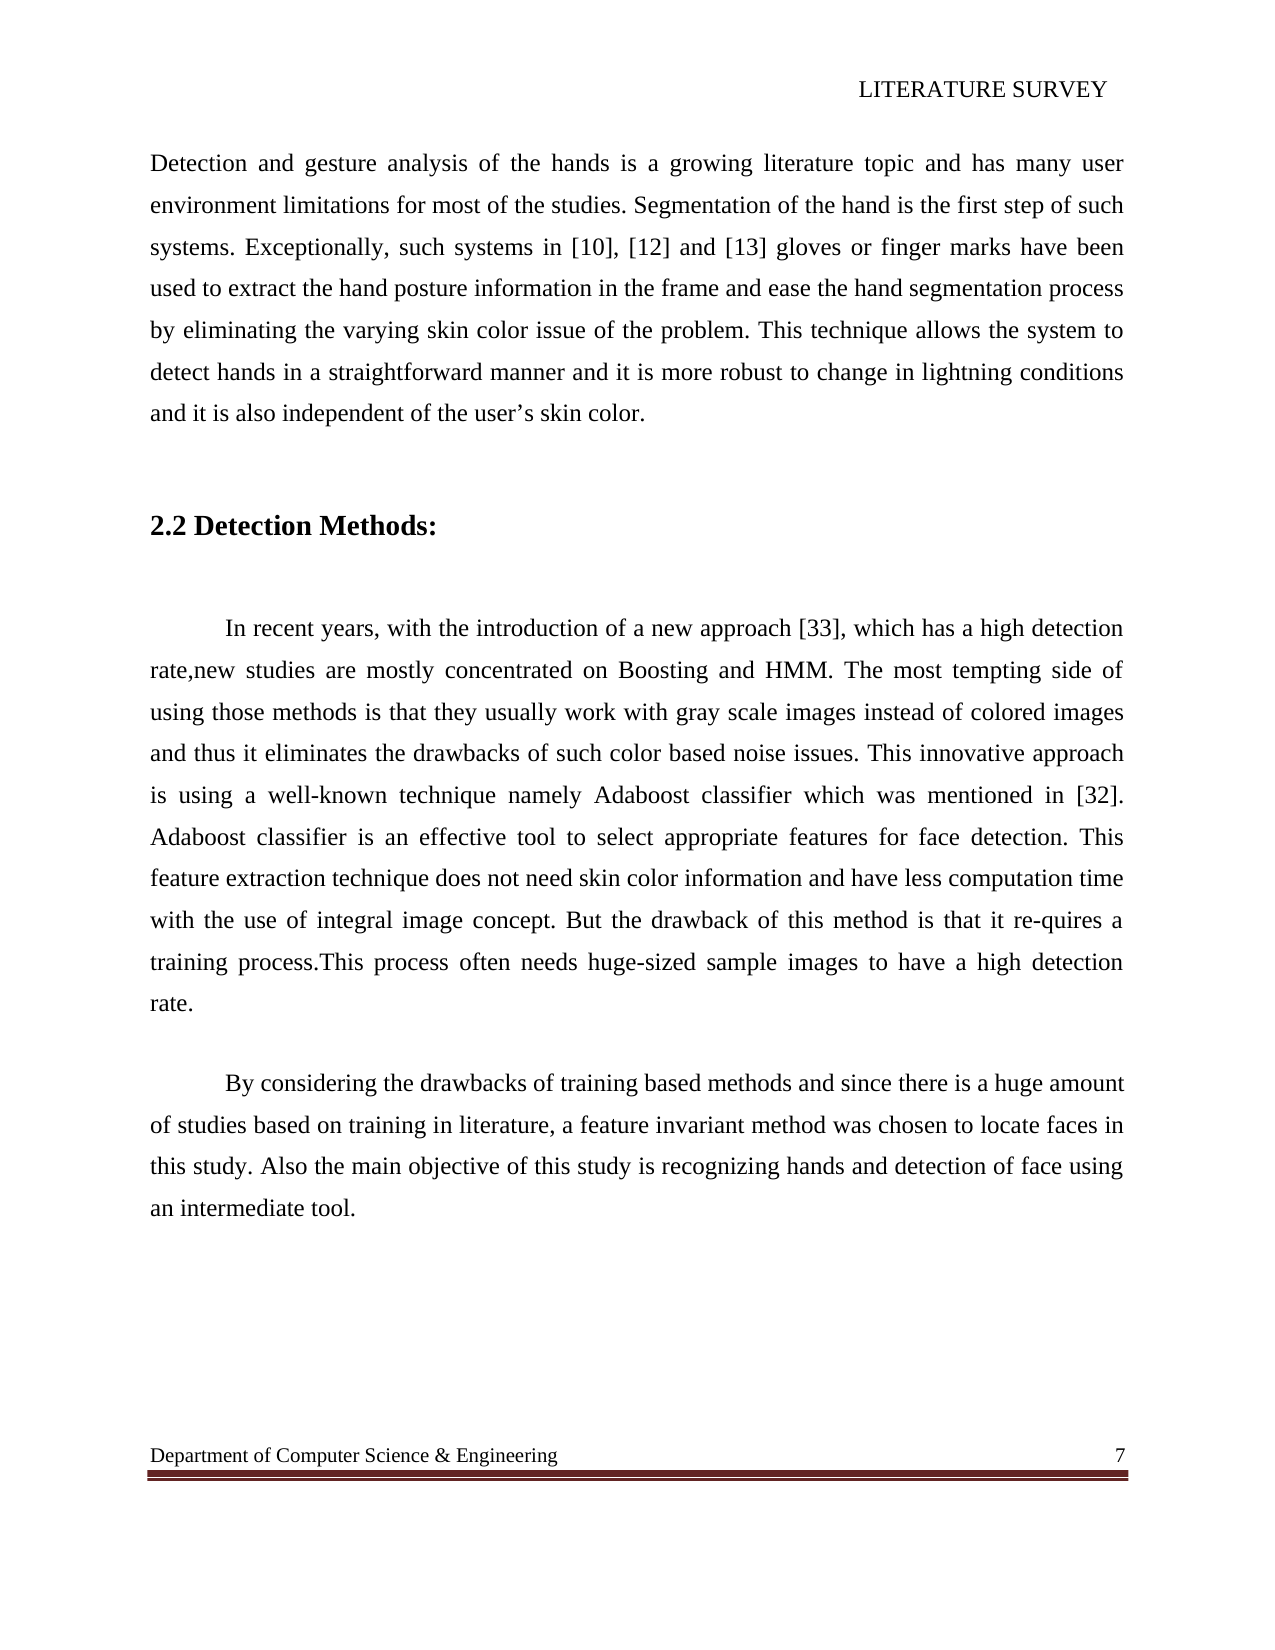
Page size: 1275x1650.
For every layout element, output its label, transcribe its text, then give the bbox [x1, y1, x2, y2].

table_header Department of Computer Science & Engineering [150, 1443, 844, 1467]
text By considering the drawbacks of training based methods and since there is a huge amount of studies based on training in literature, a feature invariant method was chosen to locate faces in this study. Also the main objective of this study is recognizing hands and detection of face using an intermediate tool. [150, 1068, 1125, 1222]
text 2.2 Detection Methods: [150, 508, 1125, 542]
picture [147, 1470, 1129, 1477]
table_header 7 [844, 1443, 1125, 1467]
text In recent years, with the introduction of a new approach [33], which has a high detection rate,new studies are mostly concentrated on Boosting and HMM. The most tempting side of using those methods is that they usually work with gray scale images instead of colored images and thus it eliminates the drawbacks of such color based noise issues. This innovative approach is using a well-known technique namely Adaboost classifier which was mentioned in [32]. Adaboost classifier is an effective tool to select appropriate features for face detection. This feature extraction technique does not need skin color information and have less computation time with the use of integral image concept. But the drawback of this method is that it re-quires a training process.This process often needs huge-sized sample images to have a high detection rate. [150, 613, 1125, 1017]
text Detection and gesture analysis of the hands is a growing literature topic and has many user environment limitations for most of the studies. Segmentation of the hand is the first step of such systems. Exceptionally, such systems in [10], [12] and [13] gloves or finger marks have been used to extract the hand posture information in the frame and ease the hand segmentation process by eliminating the varying skin color issue of the problem. This technique allows the system to detect hands in a straightforward manner and it is more robust to change in lightning conditions and it is also independent of the user’s skin color. [150, 148, 1125, 427]
text LITERATURE SURVEY [858, 75, 1125, 102]
